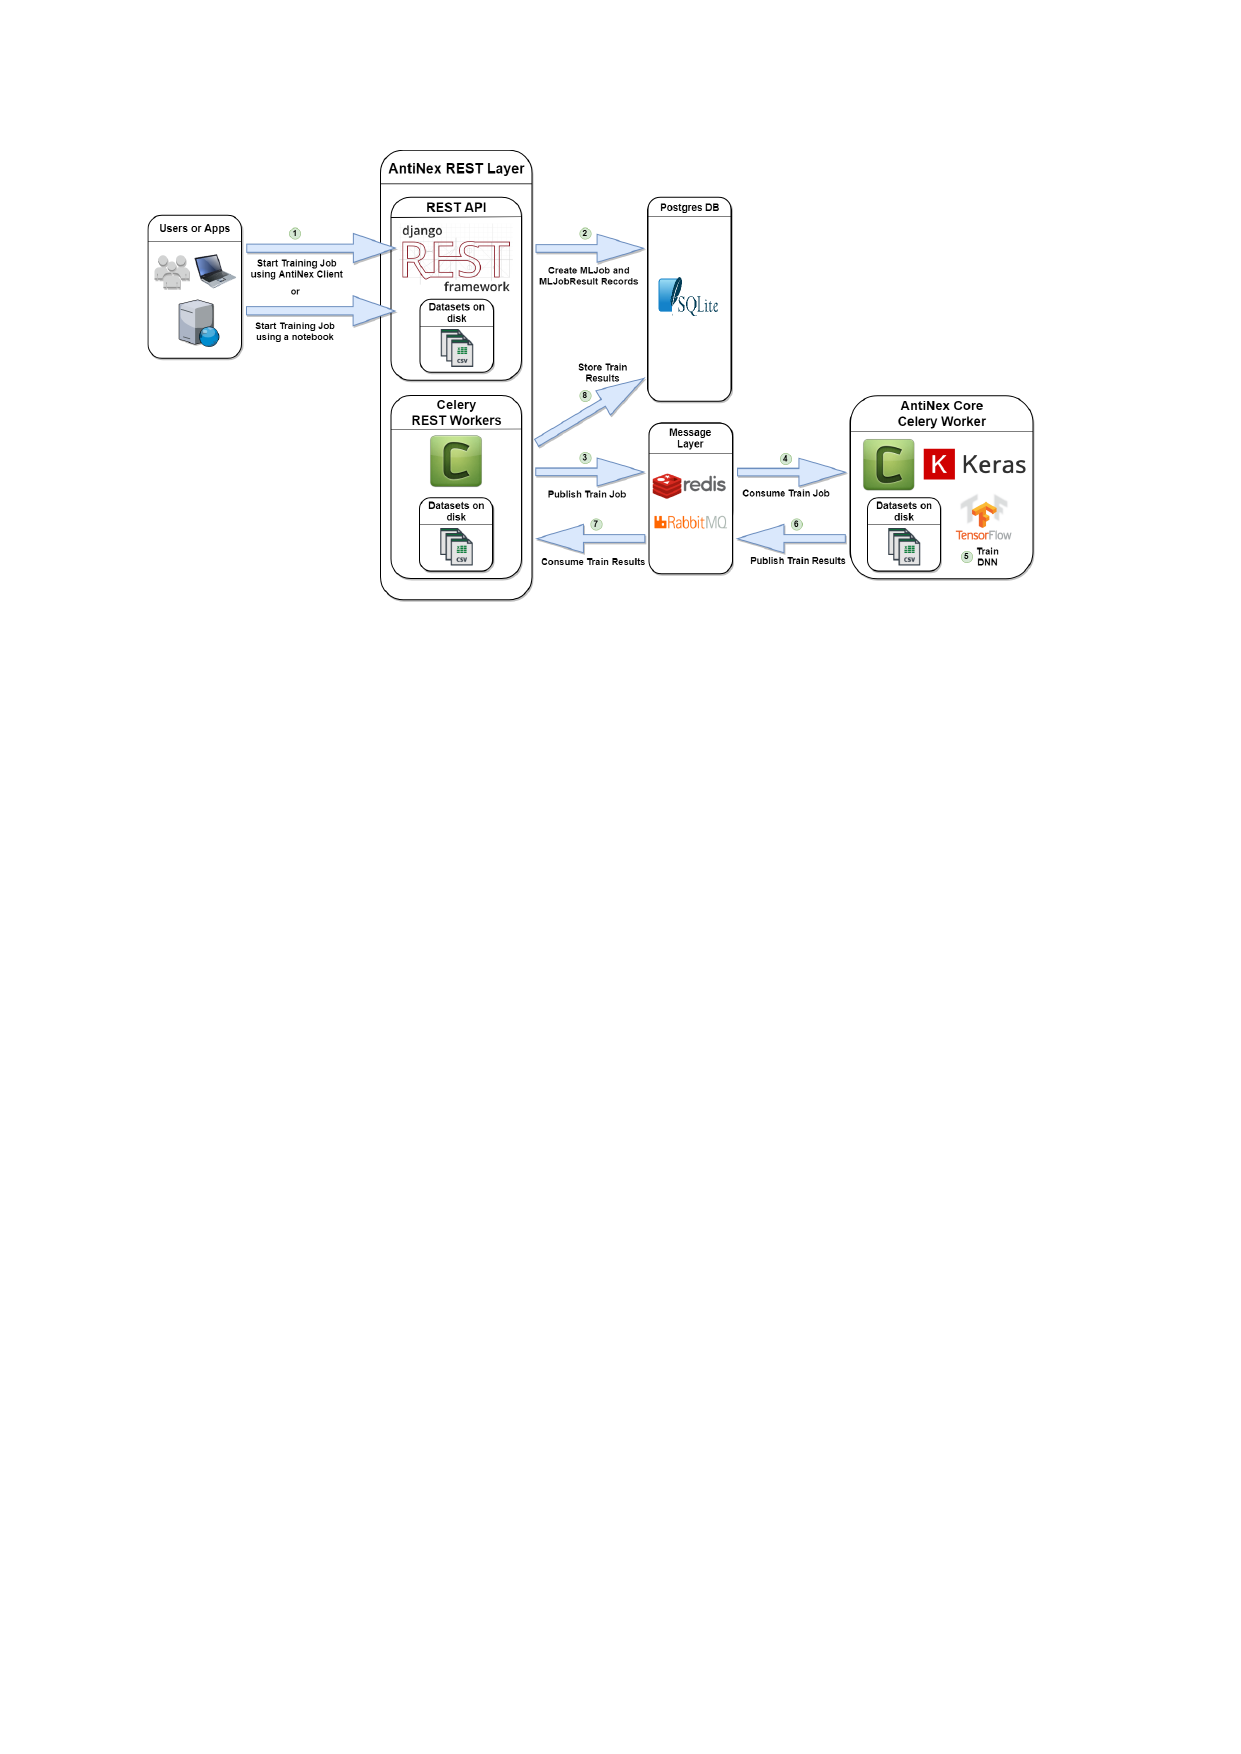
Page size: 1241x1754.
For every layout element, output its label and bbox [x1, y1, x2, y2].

picture [147, 150, 1053, 605]
